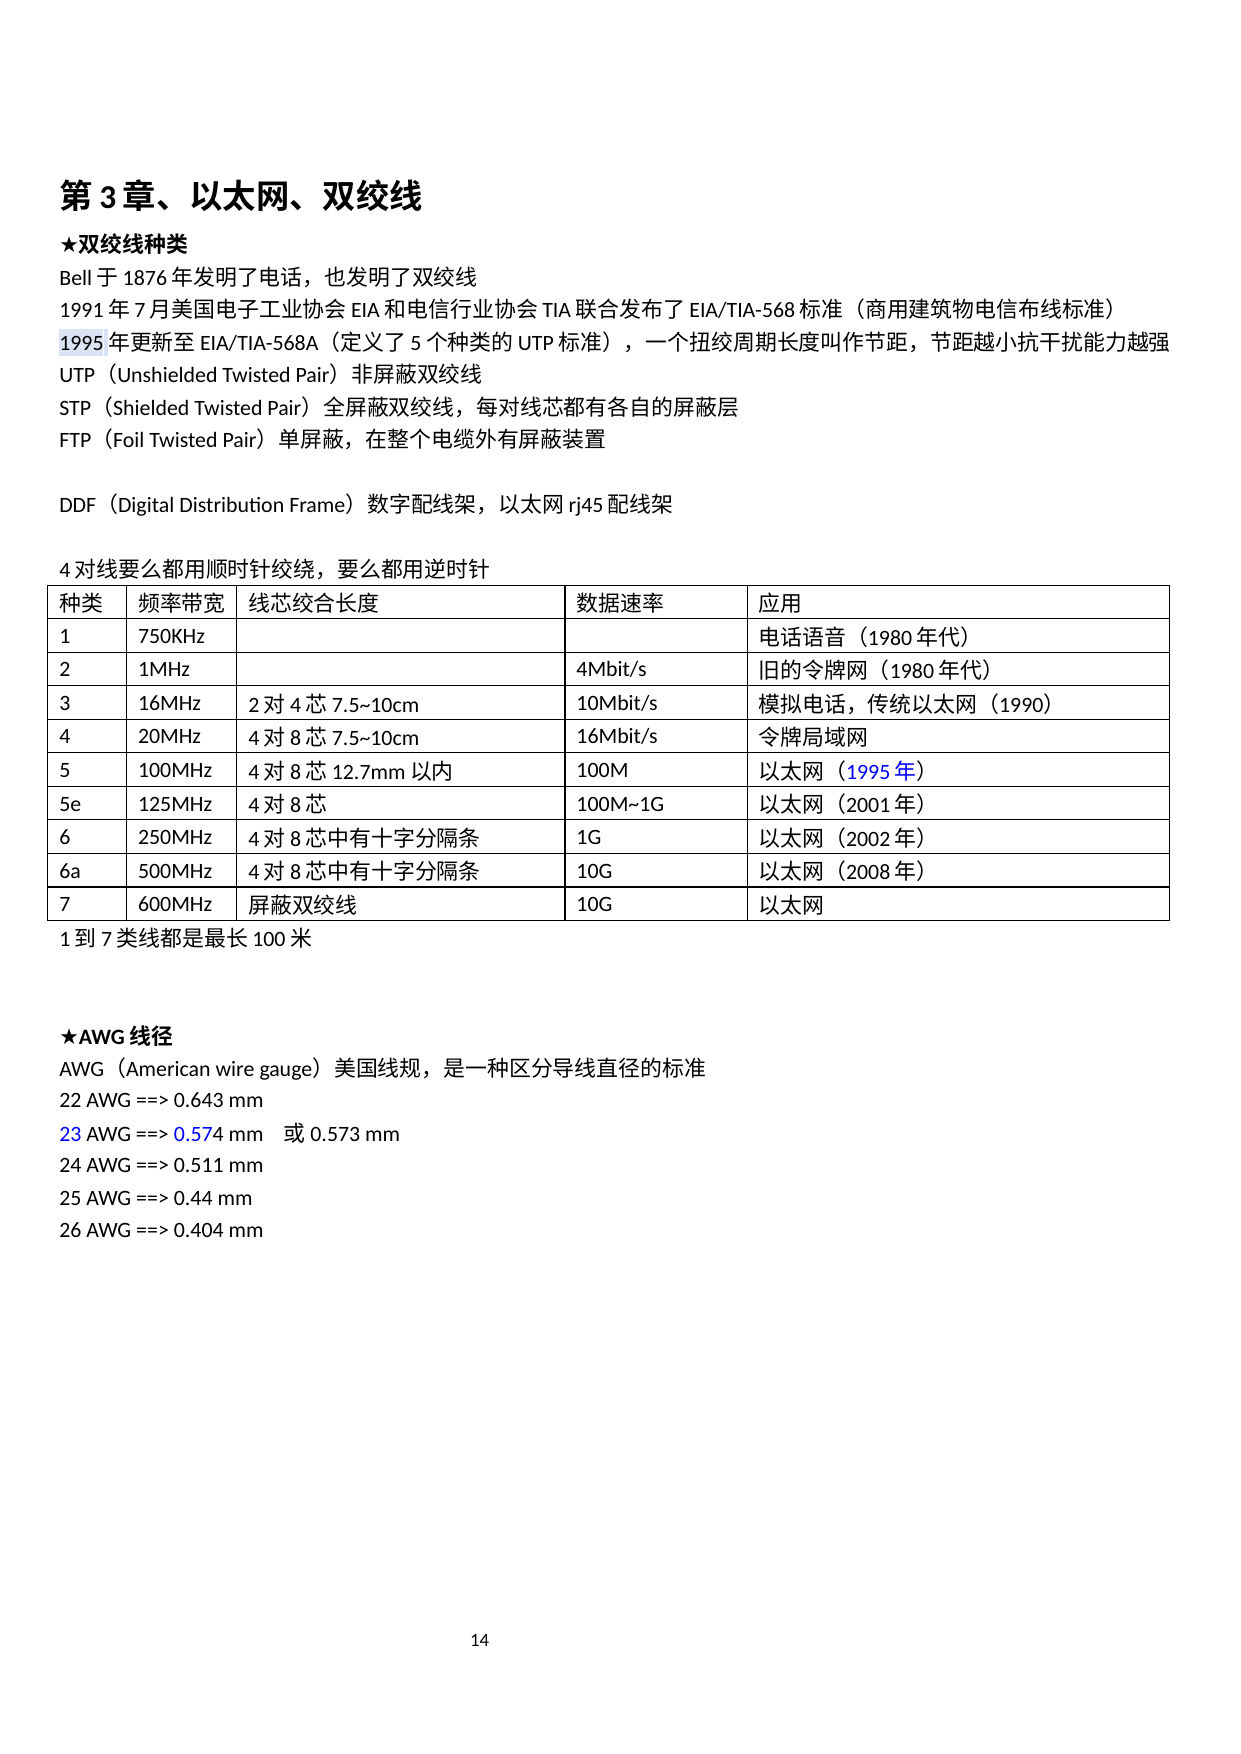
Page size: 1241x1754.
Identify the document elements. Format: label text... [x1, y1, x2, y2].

table_cell 250MHz [127, 820, 236, 853]
table_cell 令牌局域网 [748, 720, 1169, 752]
table_cell 10Mbit/s [566, 686, 747, 719]
table_cell 以太网（1995年） [748, 753, 1169, 786]
table_header 线芯绞合长度 [237, 586, 564, 618]
table_cell 2 [48, 653, 126, 685]
text UTP（Unshielded Twisted Pair）非屏蔽双绞线 [59, 357, 1181, 389]
text 26 AWG ==> 0.404 mm [59, 1213, 1181, 1246]
table_cell 20MHz [127, 720, 236, 752]
table_cell 4对8芯12.7mm以内 [237, 753, 564, 786]
table_cell 3 [48, 686, 126, 719]
table_cell 2对4芯7.5~10cm [237, 686, 564, 719]
table_cell 屏蔽双绞线 [237, 888, 564, 920]
table_cell 4对8芯中有十字分隔条 [237, 820, 564, 853]
table_cell 5e [48, 787, 126, 819]
text 1995年更新至EIA/TIA-568A（定义了5个种类的UTP标准），一个扭绞周期长度叫作节距，节距越小抗干扰能力越强 [59, 324, 1181, 357]
table_cell 125MHz [127, 787, 236, 819]
table_cell 5 [48, 753, 126, 786]
table_cell 1G [566, 820, 747, 853]
text STP（Shielded Twisted Pair）全屏蔽双绞线，每对线芯都有各自的屏蔽层 [59, 389, 1181, 422]
table_cell 以太网（2001年） [748, 787, 1169, 819]
table_cell 4对8芯7.5~10cm [237, 720, 564, 752]
table_header 应用 [748, 586, 1169, 618]
table_cell 500MHz [127, 854, 236, 886]
table_cell 4 [48, 720, 126, 752]
table_cell 100MHz [127, 753, 236, 786]
table_cell 100M~1G [566, 787, 747, 819]
table_header 频率带宽 [127, 586, 236, 618]
table_cell 以太网（2008年） [748, 854, 1169, 886]
text ★双绞线种类 [59, 227, 1181, 259]
table_cell 1 [48, 619, 126, 652]
table_cell 16Mbit/s [566, 720, 747, 752]
text AWG（American wire gauge）美国线规，是一种区分导线直径的标准 [59, 1051, 1181, 1083]
table_cell 以太网（2002年） [748, 820, 1169, 853]
table_cell 电话语音（1980年代） [748, 619, 1169, 652]
text 1991年7月美国电子工业协会EIA 和电信行业协会TIA联合发布了EIA/TIA-568标准（商用建筑物电信布线标准） [59, 292, 1181, 324]
table_cell 1MHz [127, 653, 236, 685]
table_cell 以太网 [748, 888, 1169, 920]
text DDF（Digital Distribution Frame）数字配线架，以太网rj45配线架 [59, 487, 1181, 519]
table_header 数据速率 [566, 586, 747, 618]
text 24 AWG ==> 0.511 mm [59, 1148, 1181, 1181]
table_cell 4对8芯中有十字分隔条 [237, 854, 564, 886]
text 4对线要么都用顺时针绞绕，要么都用逆时针 [59, 552, 1181, 584]
table_header 种类 [48, 586, 126, 618]
table_cell [237, 619, 564, 652]
table_cell 7 [48, 888, 126, 920]
text 1到7类线都是最长100米 [59, 921, 1181, 953]
text FTP（Foil Twisted Pair）单屏蔽，在整个电缆外有屏蔽装置 [59, 422, 1181, 454]
table_cell 旧的令牌网（1980年代） [748, 653, 1169, 685]
table_cell 10G [566, 854, 747, 886]
table_cell [237, 653, 564, 685]
text 第3章、以太网、双绞线 [59, 162, 1181, 227]
text Bell于1876年发明了电话，也发明了双绞线 [59, 259, 1181, 292]
table_cell 6a [48, 854, 126, 886]
text 22 AWG ==> 0.643 mm [59, 1083, 1181, 1116]
table_cell 10G [566, 888, 747, 920]
table_cell 4Mbit/s [566, 653, 747, 685]
table_cell 模拟电话，传统以太网（1990） [748, 686, 1169, 719]
text ★AWG线径 [59, 1018, 1181, 1051]
table_cell 100M [566, 753, 747, 786]
table_cell 750KHz [127, 619, 236, 652]
text 25 AWG ==> 0.44 mm [59, 1181, 1181, 1213]
table_cell 16MHz [127, 686, 236, 719]
table_cell 6 [48, 820, 126, 853]
table_cell [566, 619, 747, 652]
table_cell 4对8芯 [237, 787, 564, 819]
text 23 AWG ==> 0.574 mm 或 0.573 mm [59, 1116, 1181, 1148]
table_cell 600MHz [127, 888, 236, 920]
